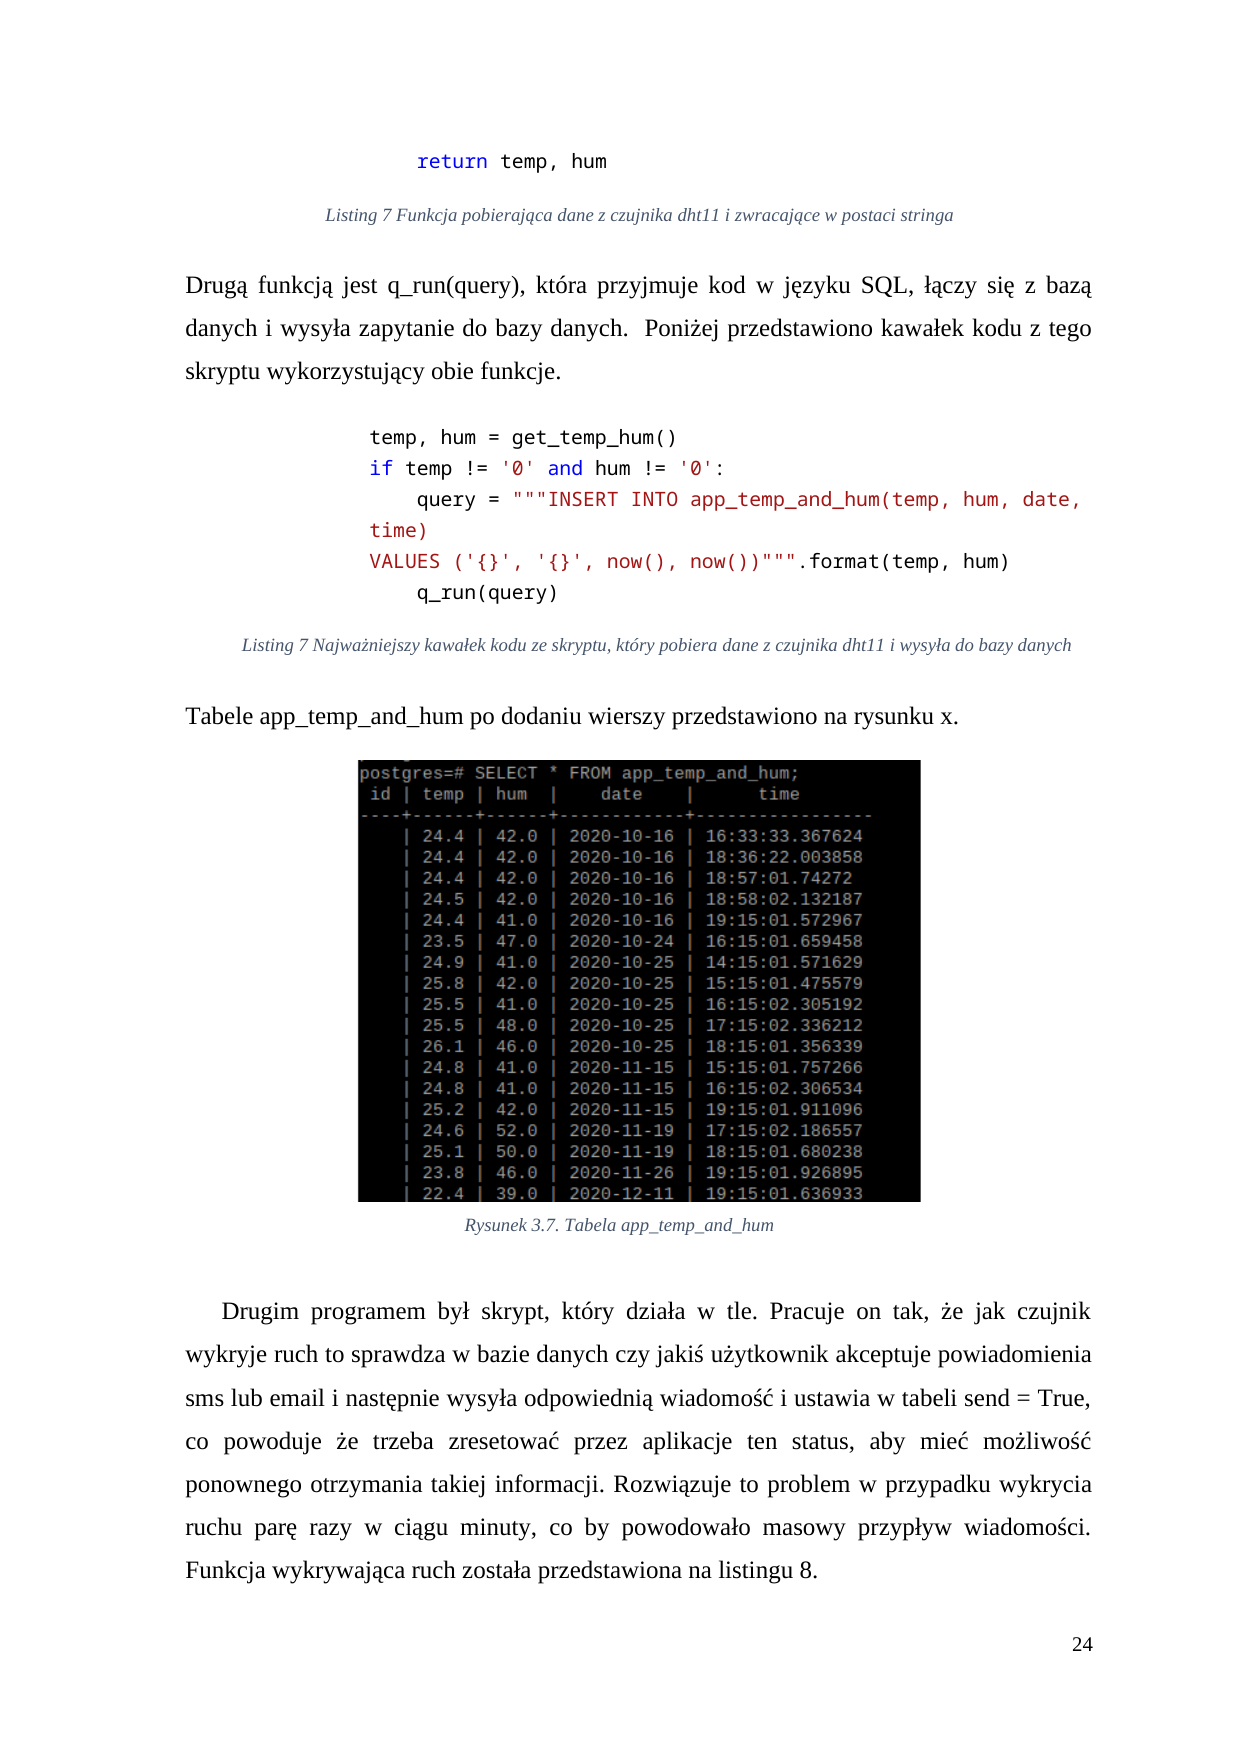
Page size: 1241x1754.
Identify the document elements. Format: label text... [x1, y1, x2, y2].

text temp, hum = get_temp_hum() [369, 423, 1093, 450]
text if temp != '0' and hum != '0': [369, 454, 1093, 481]
text q_run(query) [369, 578, 1093, 605]
text query = """INSERT INTO app_temp_and_hum(temp, hum, date, time) VALUES ('{}', '{}', now(), now())""".format(temp, hum) [369, 485, 1093, 574]
text Listing 7 Najważniejszy kawałek kodu ze skryptu, który pobiera dane z czujnika dht11 i wysyła do bazy danych [148, 634, 1093, 656]
text Tabele app_temp_and_hum po dodaniu wierszy przedstawiono na rysunku x. [148, 701, 1093, 730]
text Drugą funkcją jest q_run(query), która przyjmuje kod w języku SQL, łączy się z bazą danych i wysyła zapytanie do bazy danych. Poniżej przedstawiono kawałek kodu z tego skryptu wykorzystujący obie funkcje. [185, 270, 1093, 385]
picture [357, 760, 921, 1202]
text Rysunek 3.7. Tabela app_temp_and_hum [148, 1213, 1093, 1235]
text Listing 7 Funkcja pobierająca dane z czujnika dht11 i zwracające w postaci stringa [148, 203, 1093, 225]
text Drugim programem był skrypt, który działa w tle. Pracuje on tak, że jak czujnik wykryje ruch to sprawdza w bazie danych czy jakiś użytkownik akceptuje powiadomienia sms lub email i następnie wysyła odpowiednią wiadomość i ustawia w tabeli send = True, co powoduje że trzeba zresetować przez aplikacje ten status, aby mieć możliwość ponownego otrzymania takiej informacji. Rozwiązuje to problem w przypadku wykrycia ruchu parę razy w ciągu minuty, co by powodowało masowy przypływ wiadomości. Funkcja wykrywająca ruch została przedstawiona na listingu 8. [185, 1296, 1093, 1584]
text return temp, hum [369, 148, 1093, 174]
